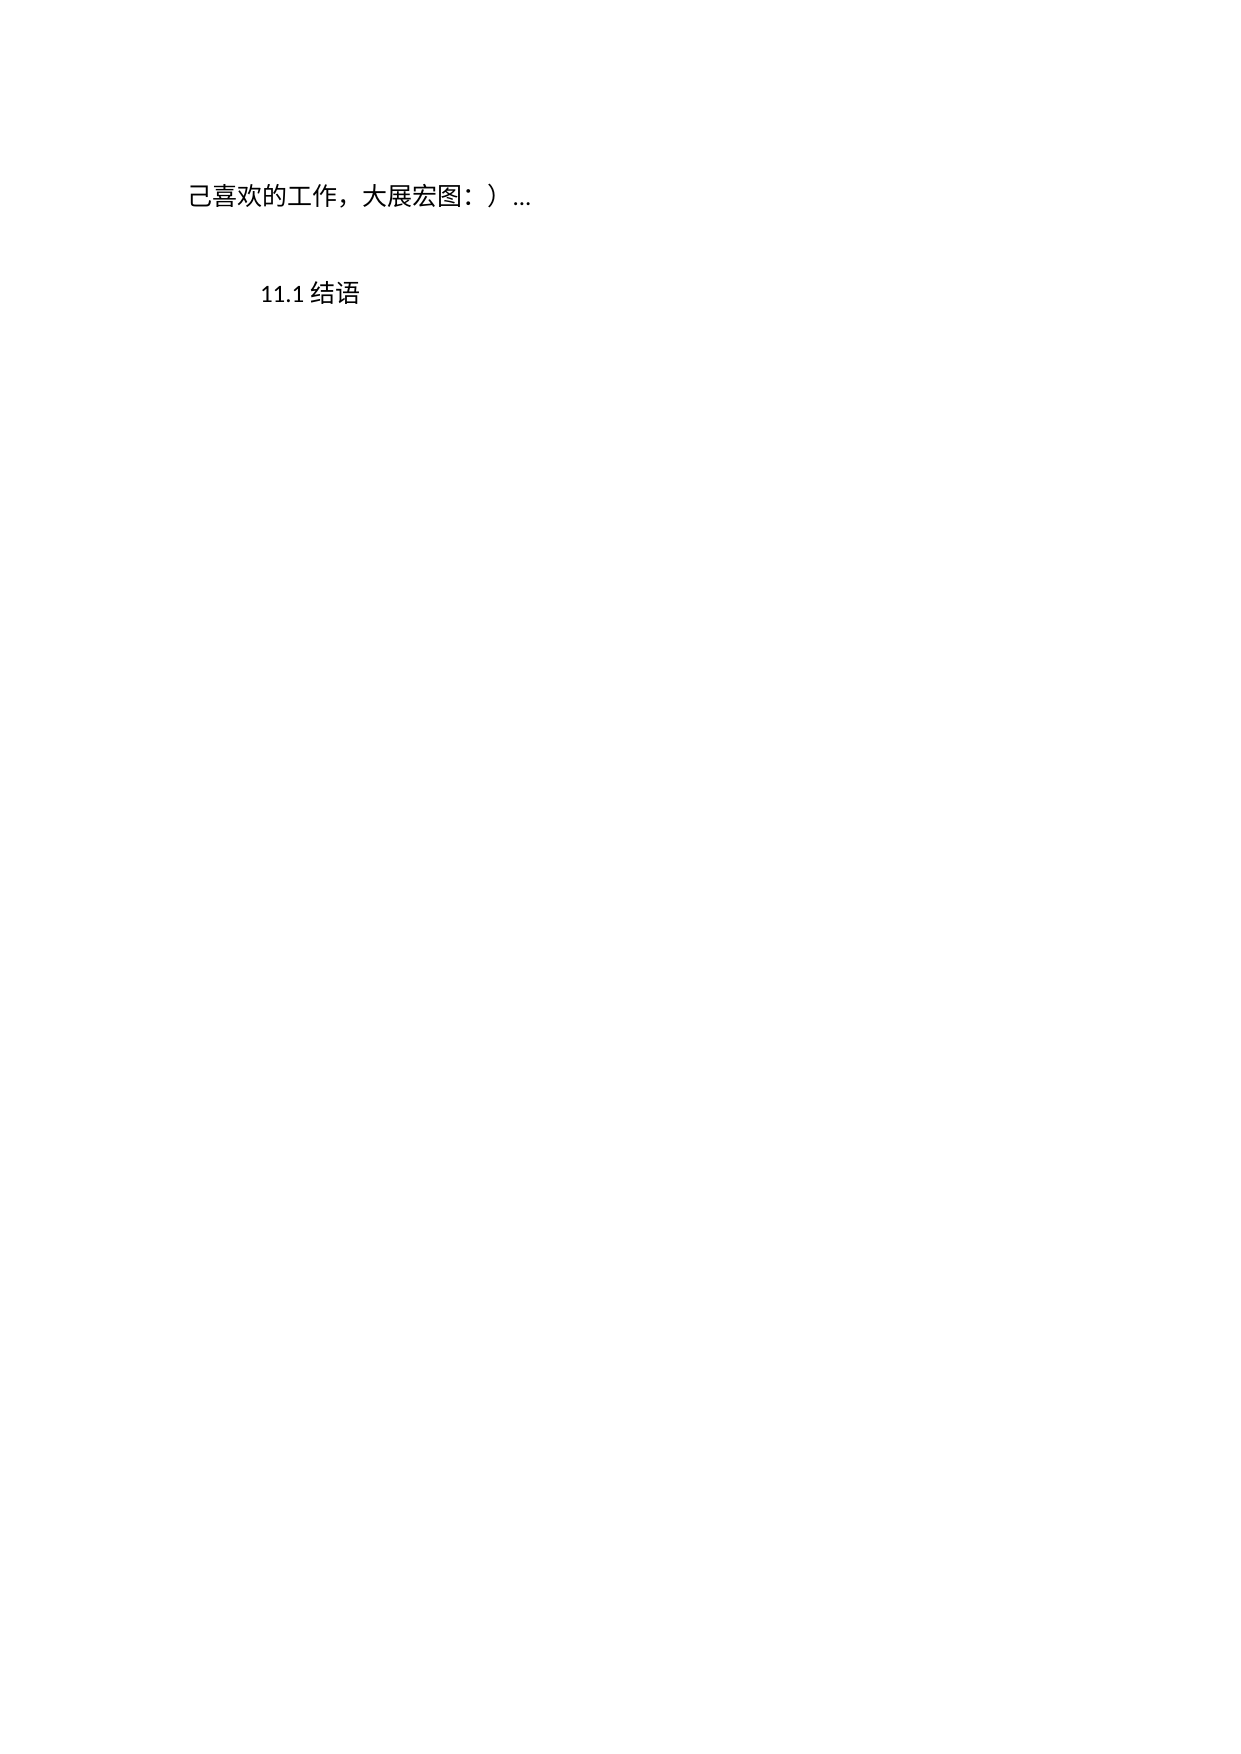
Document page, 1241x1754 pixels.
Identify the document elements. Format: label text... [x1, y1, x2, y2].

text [187, 162, 1053, 227]
text 11.1 结语 [187, 259, 1053, 324]
